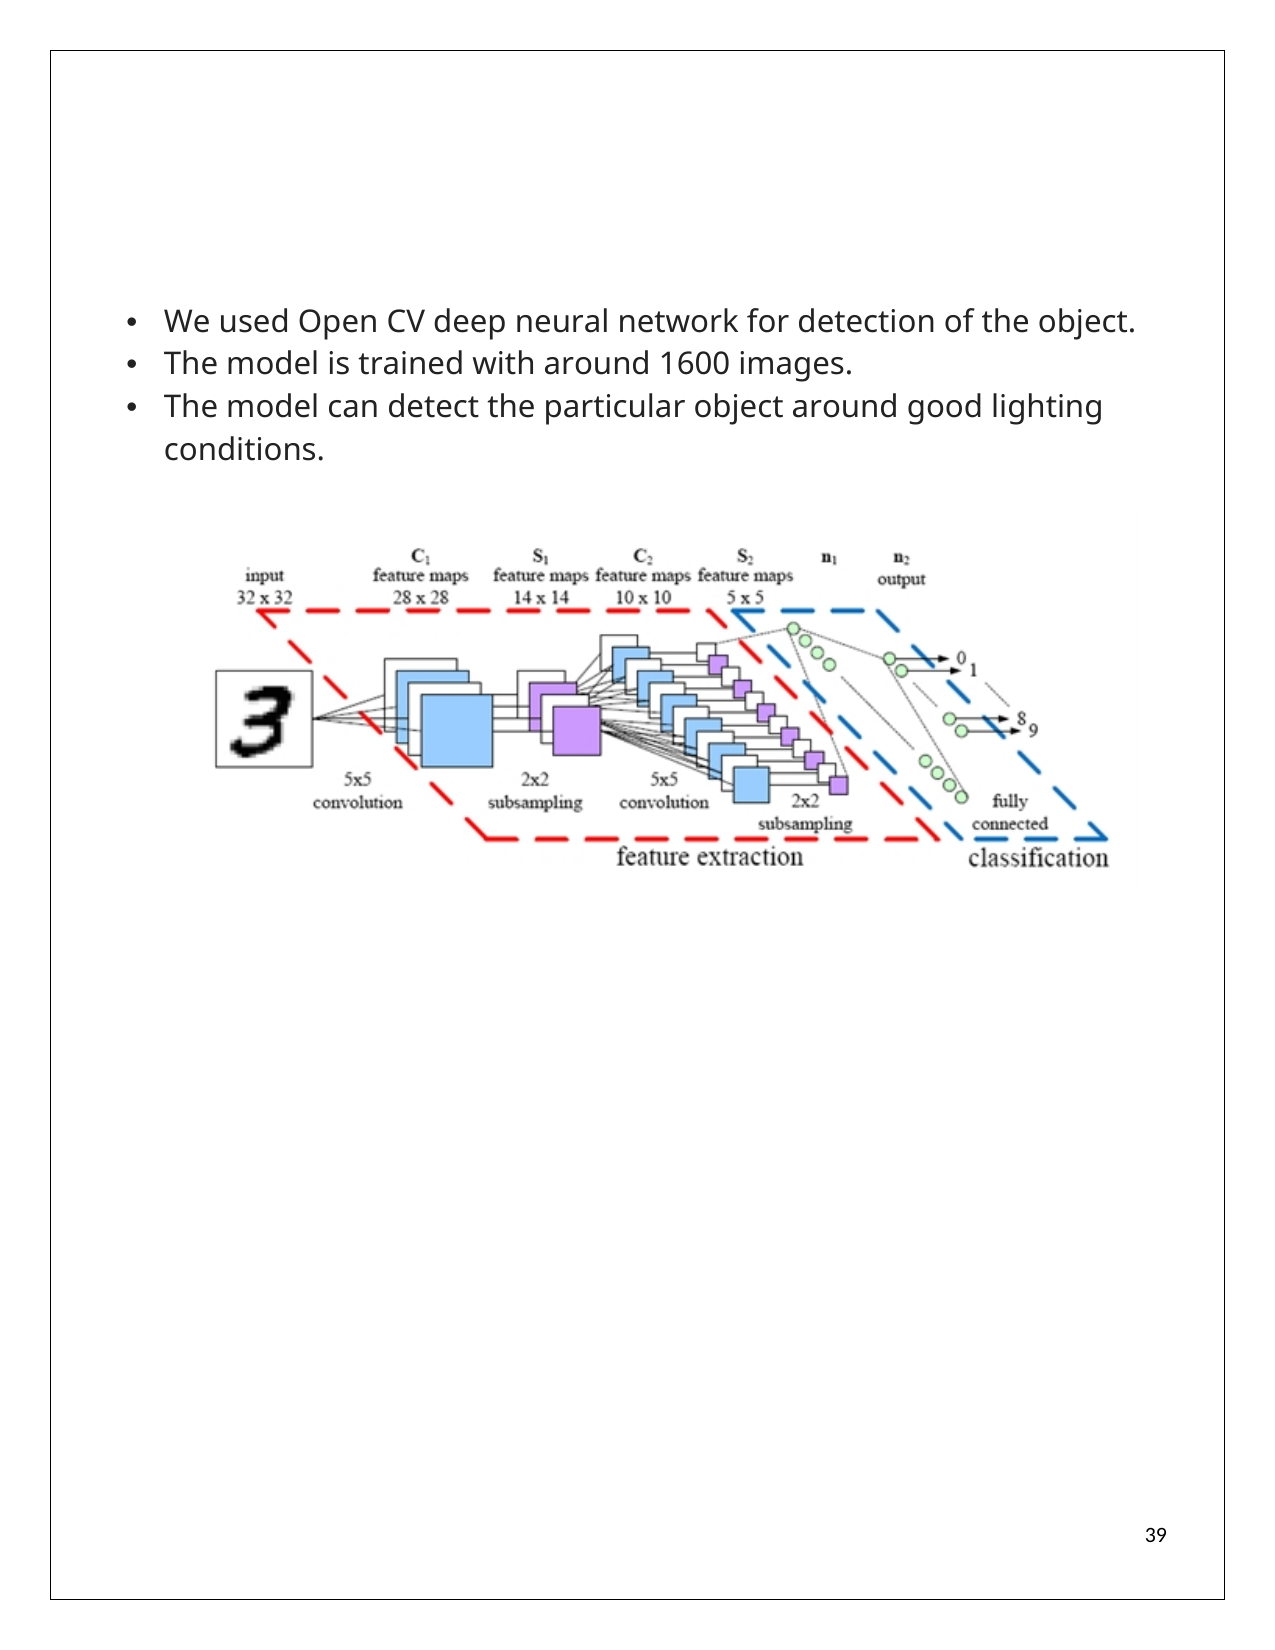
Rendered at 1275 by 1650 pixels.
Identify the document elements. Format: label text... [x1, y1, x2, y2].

subtitle The model is trained with around 1600 images. [126, 341, 1167, 384]
subtitle The model can detect the particular object around good lighting conditions. [126, 384, 1167, 469]
subtitle We used Open CV deep neural network for detection of the object. [126, 299, 1167, 341]
picture [161, 511, 1141, 891]
